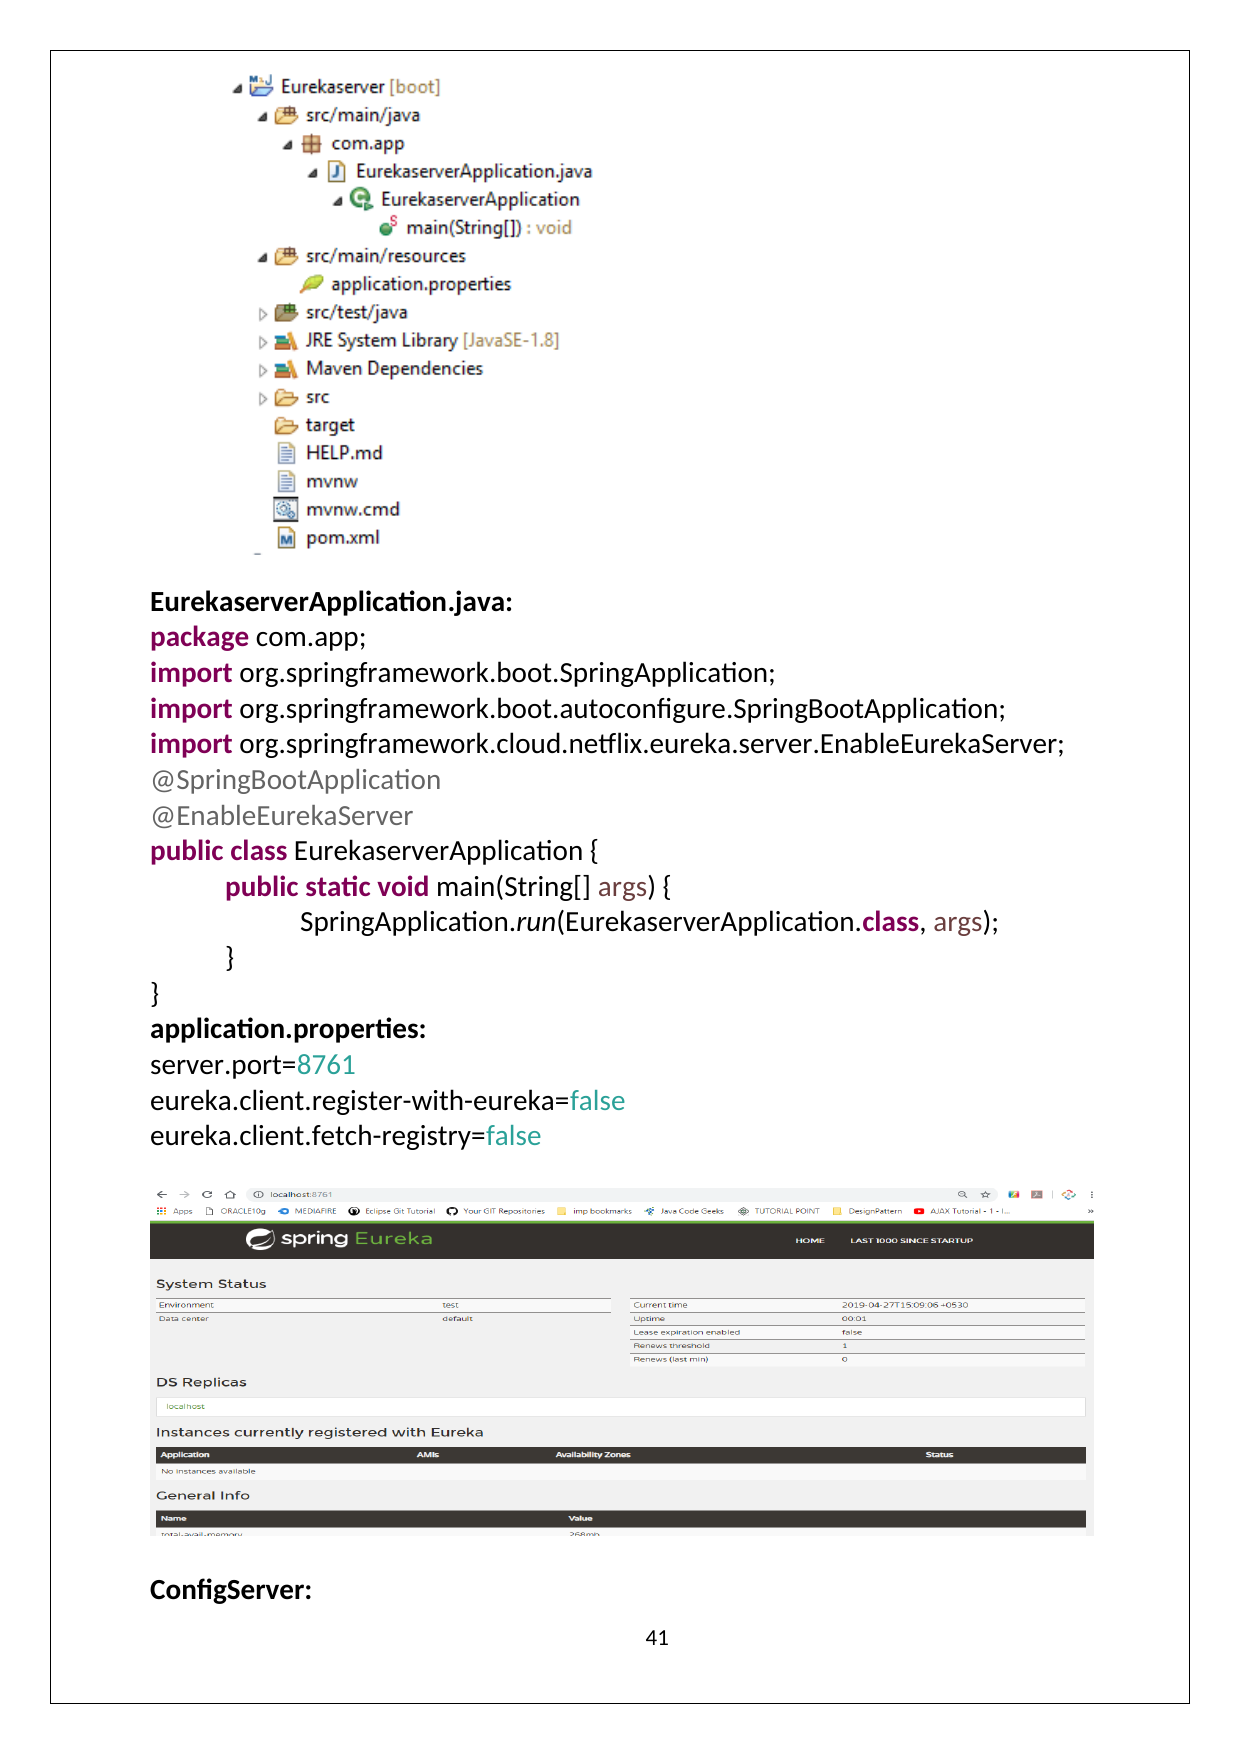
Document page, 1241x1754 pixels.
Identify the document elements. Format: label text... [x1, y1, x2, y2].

text SpringApplication.run(EurekaserverApplication.class, args); [150, 903, 1164, 939]
text ConfigServer: [150, 1571, 1164, 1607]
text import org.springframework.boot.autoconfigure.SpringBootApplication; [150, 690, 1164, 725]
text public class EurekaserverApplication { [150, 832, 1164, 868]
text } [150, 939, 1164, 975]
text @EnableEurekaServer [150, 797, 1164, 832]
text EurekaserverApplication.java: [150, 583, 1164, 618]
text import org.springframework.boot.SpringApplication; [150, 654, 1164, 690]
text import org.springframework.cloud.netflix.eureka.server.EnableEurekaServer; [150, 725, 1164, 761]
picture [225, 73, 621, 555]
text @SpringBootApplication [150, 761, 1164, 797]
text package com.app; [150, 618, 1164, 654]
text server.port=8761 [150, 1046, 1164, 1082]
text } [150, 975, 1164, 1010]
text eureka.client.fetch-registry=false [150, 1117, 1164, 1153]
text application.properties: [150, 1010, 1164, 1046]
text eureka.client.register-with-eureka=false [150, 1082, 1164, 1117]
text public static void main(String[] args) { [150, 868, 1164, 903]
picture [150, 1188, 1094, 1536]
